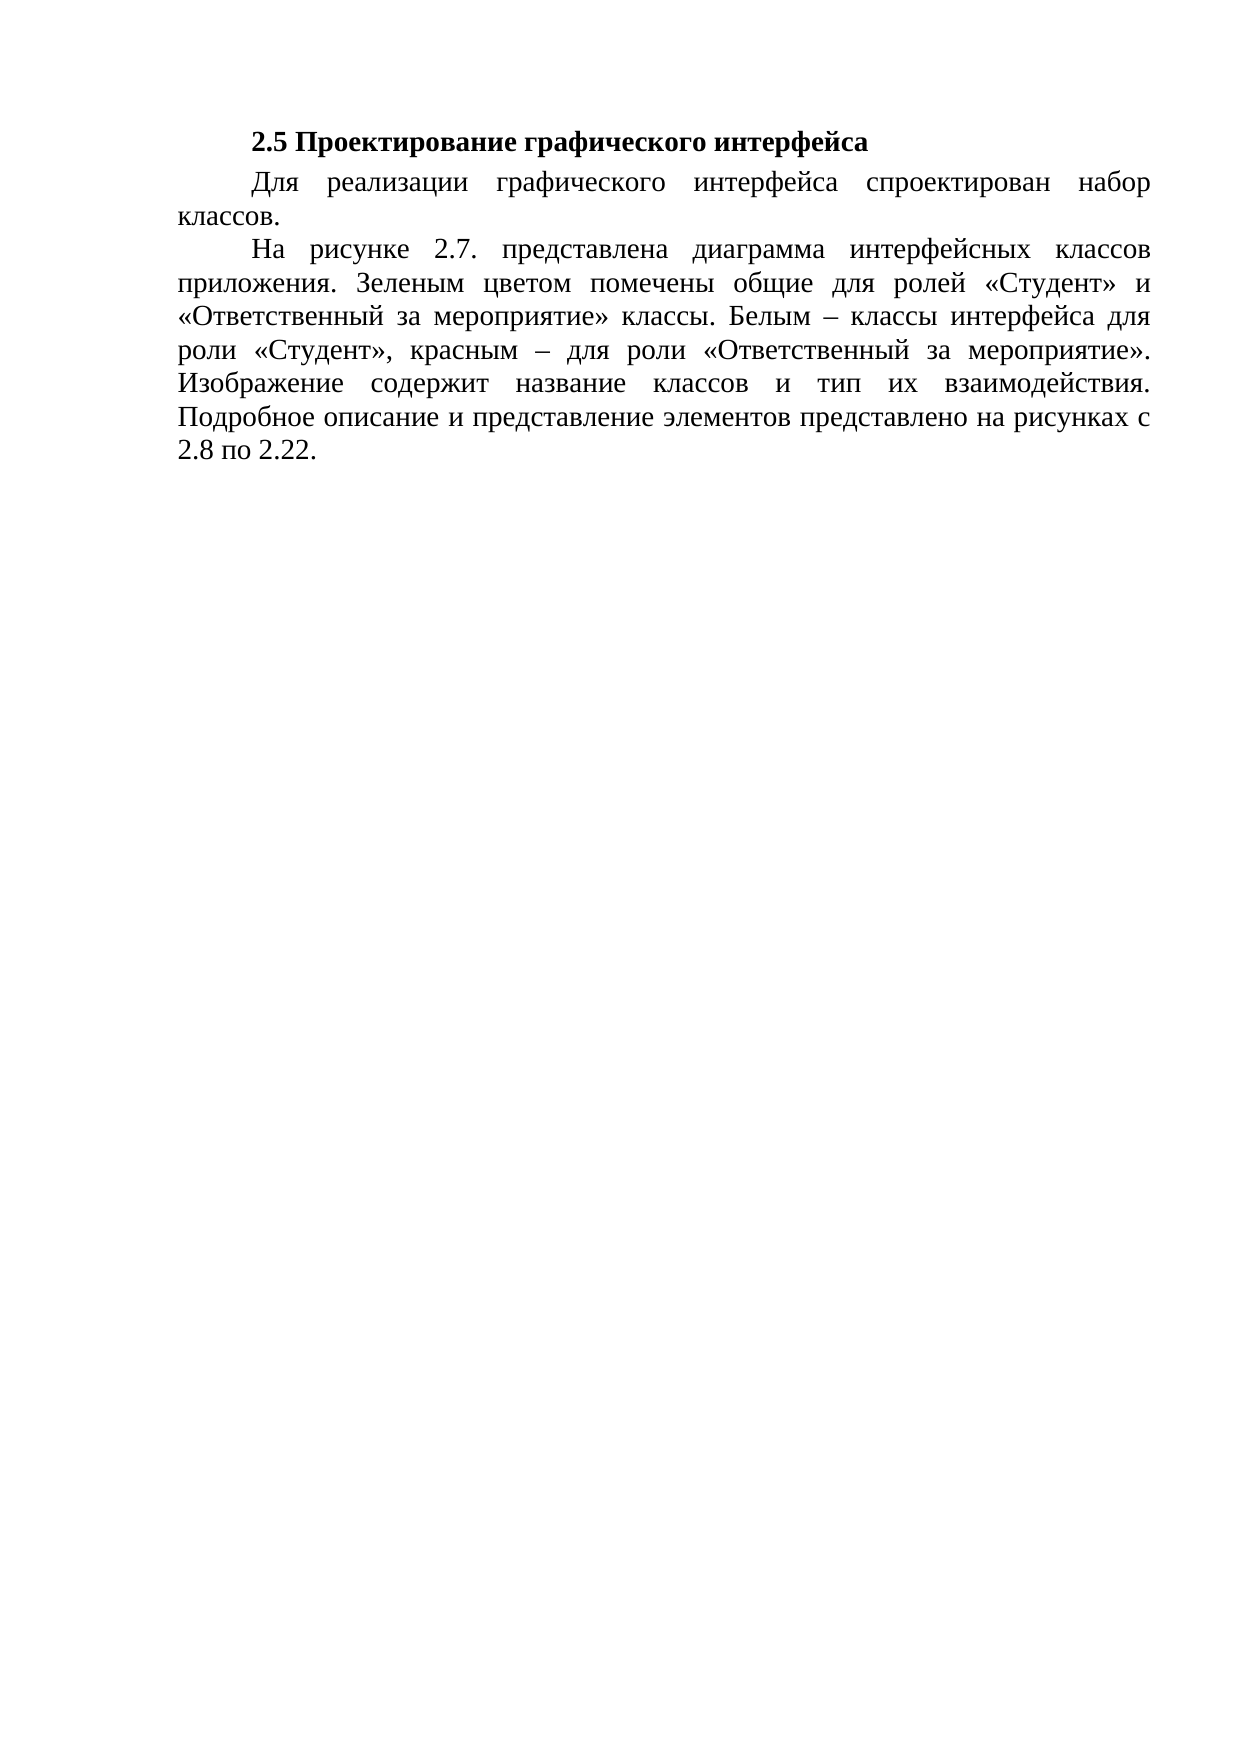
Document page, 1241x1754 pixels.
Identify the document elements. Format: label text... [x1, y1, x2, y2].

text 2.5 Проектирование графического интерфейса [177, 124, 1152, 158]
text Для реализации графического интерфейса спроектирован набор классов. [177, 164, 1152, 231]
text На рисунке 2.7. представлена диаграмма интерфейсных классов приложения. Зеленым цветом помечены общие для ролей «Студент» и «Ответственный за мероприятие» классы. Белым – классы интерфейса для роли «Студент», красным – для роли «Ответственный за мероприятие». Изображение содержит название классов и тип их взаимодействия. Подробное описание и представление элементов представлено на рисунках с 2.8 по 2.22. [177, 231, 1152, 466]
